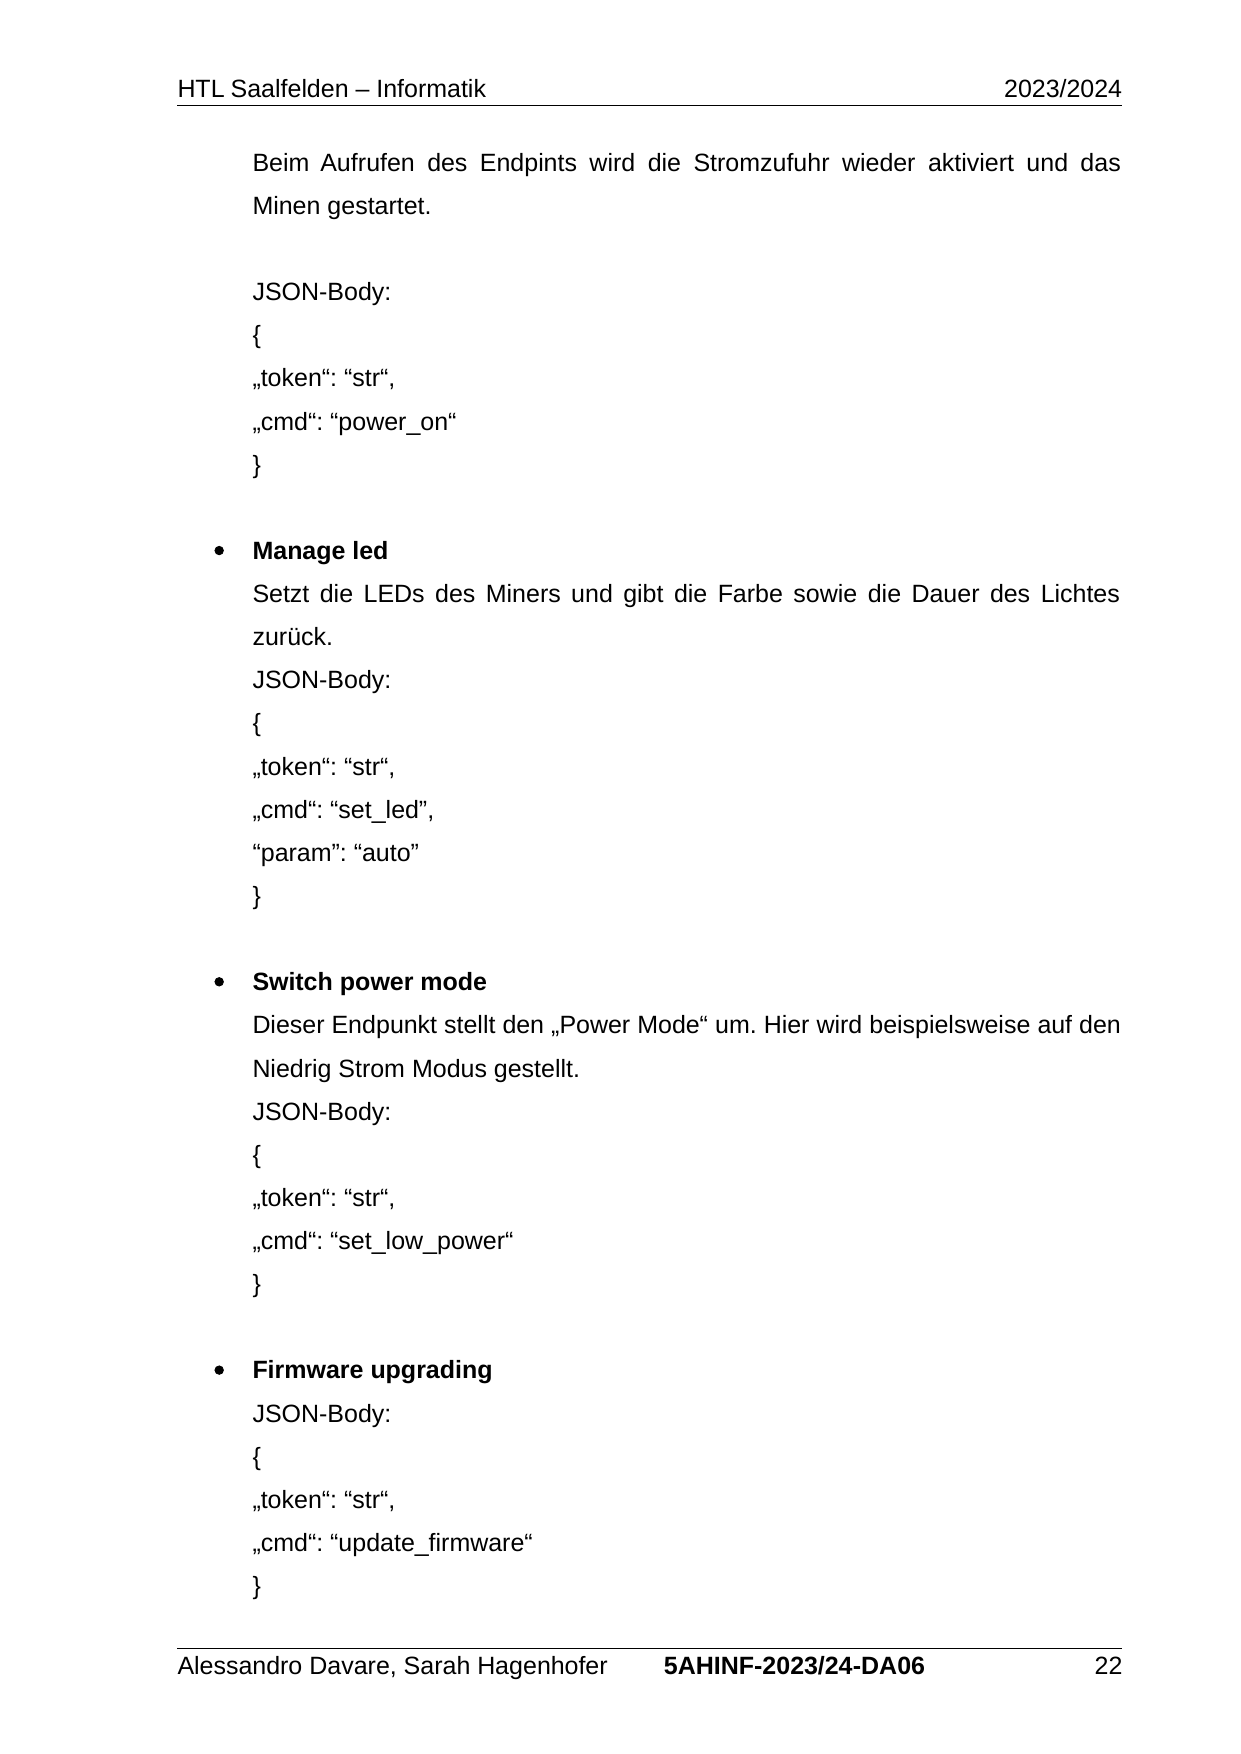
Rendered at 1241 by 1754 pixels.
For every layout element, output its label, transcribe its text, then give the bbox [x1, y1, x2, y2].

list Dieser Endpunkt stellt den „Power Mode“ um. Hier wird beispielsweise auf den Niedrig Strom Modus gestellt. [252, 1010, 1122, 1082]
list Switch power mode [215, 967, 1122, 996]
list „token“: “str“, [252, 1183, 1122, 1212]
list Firmware upgrading [215, 1355, 1122, 1384]
list { [252, 1140, 1122, 1168]
list } [252, 1571, 1122, 1600]
list JSON-Body: [252, 665, 1122, 694]
list „token“: “str“, [252, 363, 1122, 392]
list } [252, 449, 1122, 478]
list JSON-Body: [252, 277, 1122, 306]
list Setzt die LEDs des Miners und gibt die Farbe sowie die Dauer des Lichtes zurück. [252, 579, 1122, 651]
list } [252, 881, 1122, 910]
list „cmd“: “power_on“ [252, 406, 1122, 435]
list JSON-Body: [252, 1097, 1122, 1125]
list „cmd“: “set_low_power“ [252, 1226, 1122, 1255]
list JSON-Body: [252, 1399, 1122, 1427]
list { [252, 708, 1122, 737]
list } [252, 1269, 1122, 1298]
list „token“: “str“, [252, 1485, 1122, 1514]
list Beim Aufrufen des Endpints wird die Stromzufuhr wieder aktiviert und das Minen gestartet. [252, 148, 1122, 219]
list { [252, 320, 1122, 349]
list Manage led [215, 536, 1122, 565]
list „cmd“: “set_led”, [252, 795, 1122, 823]
list „cmd“: “update_firmware“ [252, 1528, 1122, 1557]
list { [252, 1442, 1122, 1471]
list „token“: “str“, [252, 752, 1122, 780]
list “param”: “auto” [252, 838, 1122, 867]
